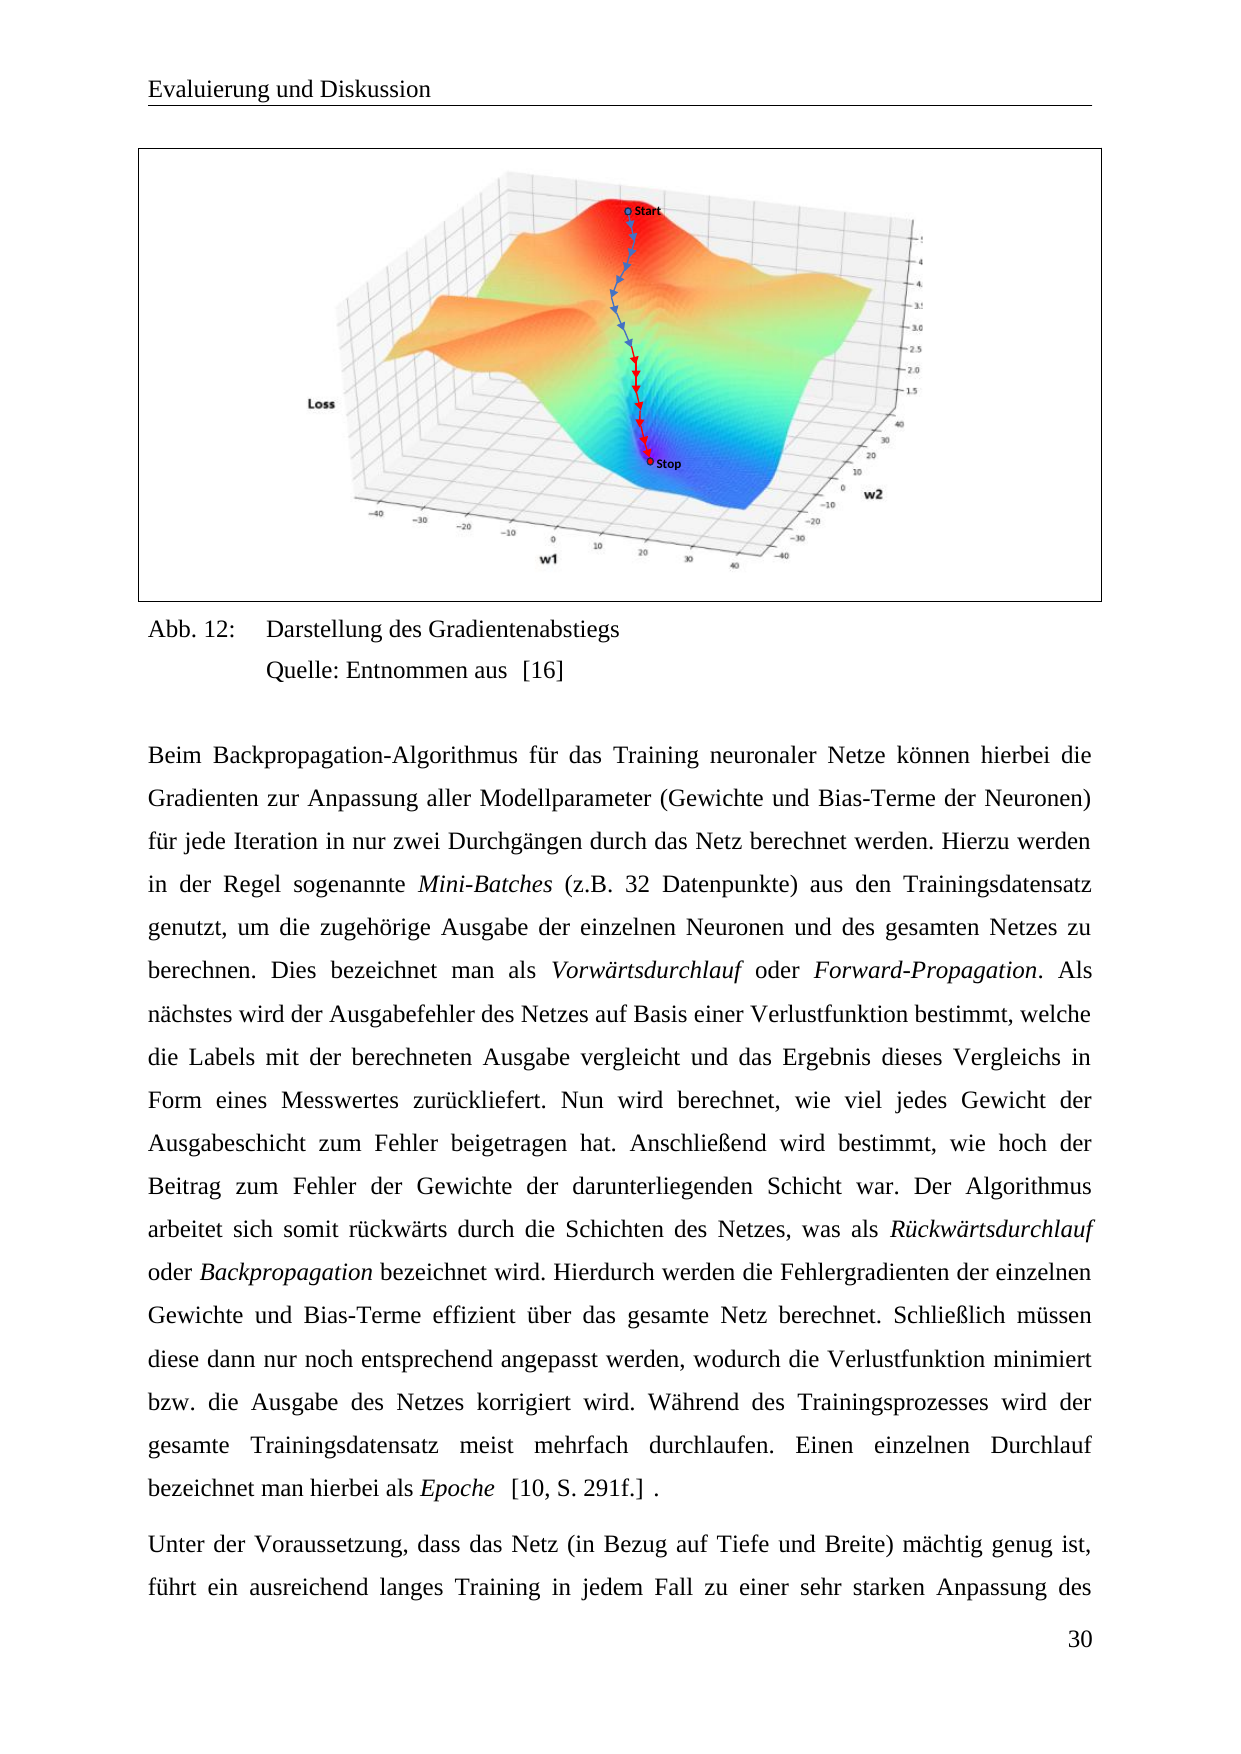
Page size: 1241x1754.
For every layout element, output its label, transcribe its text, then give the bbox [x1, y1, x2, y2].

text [148, 1529, 1092, 1601]
text Quelle: Entnommen aus [148, 656, 1092, 684]
text Beim Backpropagation-Algorithmus für das Training neuronaler Netze können hierbei die Gradienten zur Anpassung aller Modellparameter (Gewichte und Bias-Terme der Neuronen) für jede Iteration in nur zwei Durchgängen durch das Netz berechnet werden. Hierzu werden in der Regel sogenannte Mini-Batches (z.B. 32 Datenpunkte) aus den Trainingsdatensatz genutzt, um die zugehörige Ausgabe der einzelnen Neuronen und des gesamten Netzes zu berechnen. Dies bezeichnet man als Vorwärtsdurchlauf oder Forward-Propagation. Als nächstes wird der Ausgabefehler des Netzes auf Basis einer Verlustfunktion bestimmt, welche die Labels mit der berechneten Ausgabe vergleicht und das Ergebnis dieses Vergleichs in Form eines Messwertes zurückliefert. Nun wird berechnet, wie viel jedes Gewicht der Ausgabeschicht zum Fehler beigetragen hat. Anschließend wird bestimmt, wie hoch der Beitrag zum Fehler der Gewichte der darunterliegenden Schicht war. Der Algorithmus arbeitet sich somit rückwärts durch die Schichten des Netzes, was als Rückwärtsdurchlauf oder Backpropagation bezeichnet wird. Hierdurch werden die Fehlergradienten der einzelnen Gewichte und Bias-Terme effizient über das gesamte Netz berechnet. Schließlich müssen diese dann nur noch entsprechend angepasst werden, wodurch die Verlustfunktion minimiert bzw. die Ausgabe des Netzes korrigiert wird. Während des Trainingsprozesses wird der gesamte Trainingsdatensatz meist mehrfach durchlaufen. Einen einzelnen Durchlauf bezeichnet man hierbei als Epoche . [148, 740, 1092, 1502]
